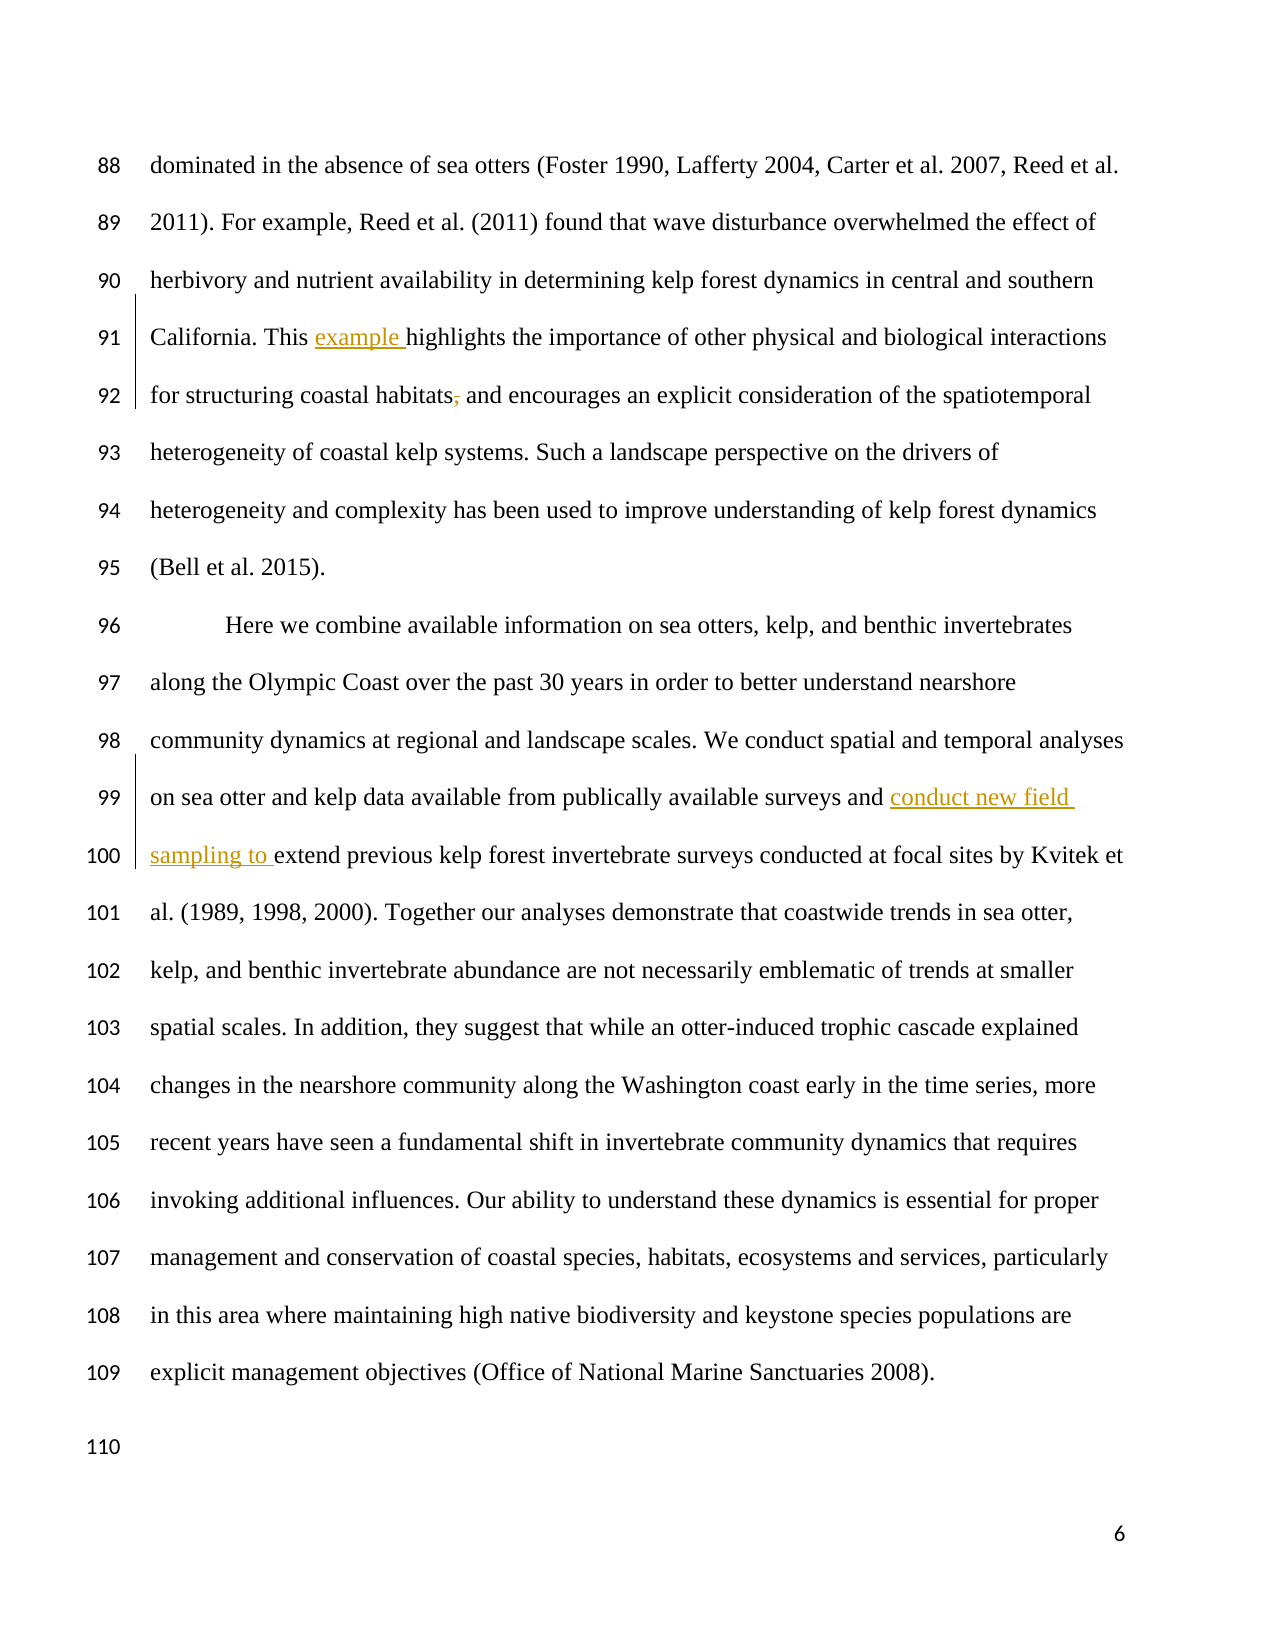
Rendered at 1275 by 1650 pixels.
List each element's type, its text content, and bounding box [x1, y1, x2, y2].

text Here we combine available information on sea otters, kelp, and benthic invertebrates along the Olympic Coast over the past 30 years in order to better understand nearshore community dynamics at regional and landscape scales. We conduct spatial and temporal analyses on sea otter and kelp data available from publically available surveys and extend previous kelp forest invertebrate surveys conducted at focal sites by Kvitek et al. (1989, 1998, 2000). Together our analyses demonstrate that coastwide trends in sea otter, kelp, and benthic invertebrate abundance are not necessarily emblematic of trends at smaller spatial scales. In addition, they suggest that while an otter-induced trophic cascade explained changes in the nearshore community along the Washington coast early in the time series, more recent years have seen a fundamental shift in invertebrate community dynamics that requires invoking additional influences. Our ability to understand these dynamics is essential for proper management and conservation of coastal species, habitats, ecosystems and services, particularly in this area where maintaining high native biodiversity and keystone species populations are explicit management objectives (Office of National Marine Sanctuaries 2008). [150, 610, 1125, 1386]
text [150, 150, 1125, 581]
